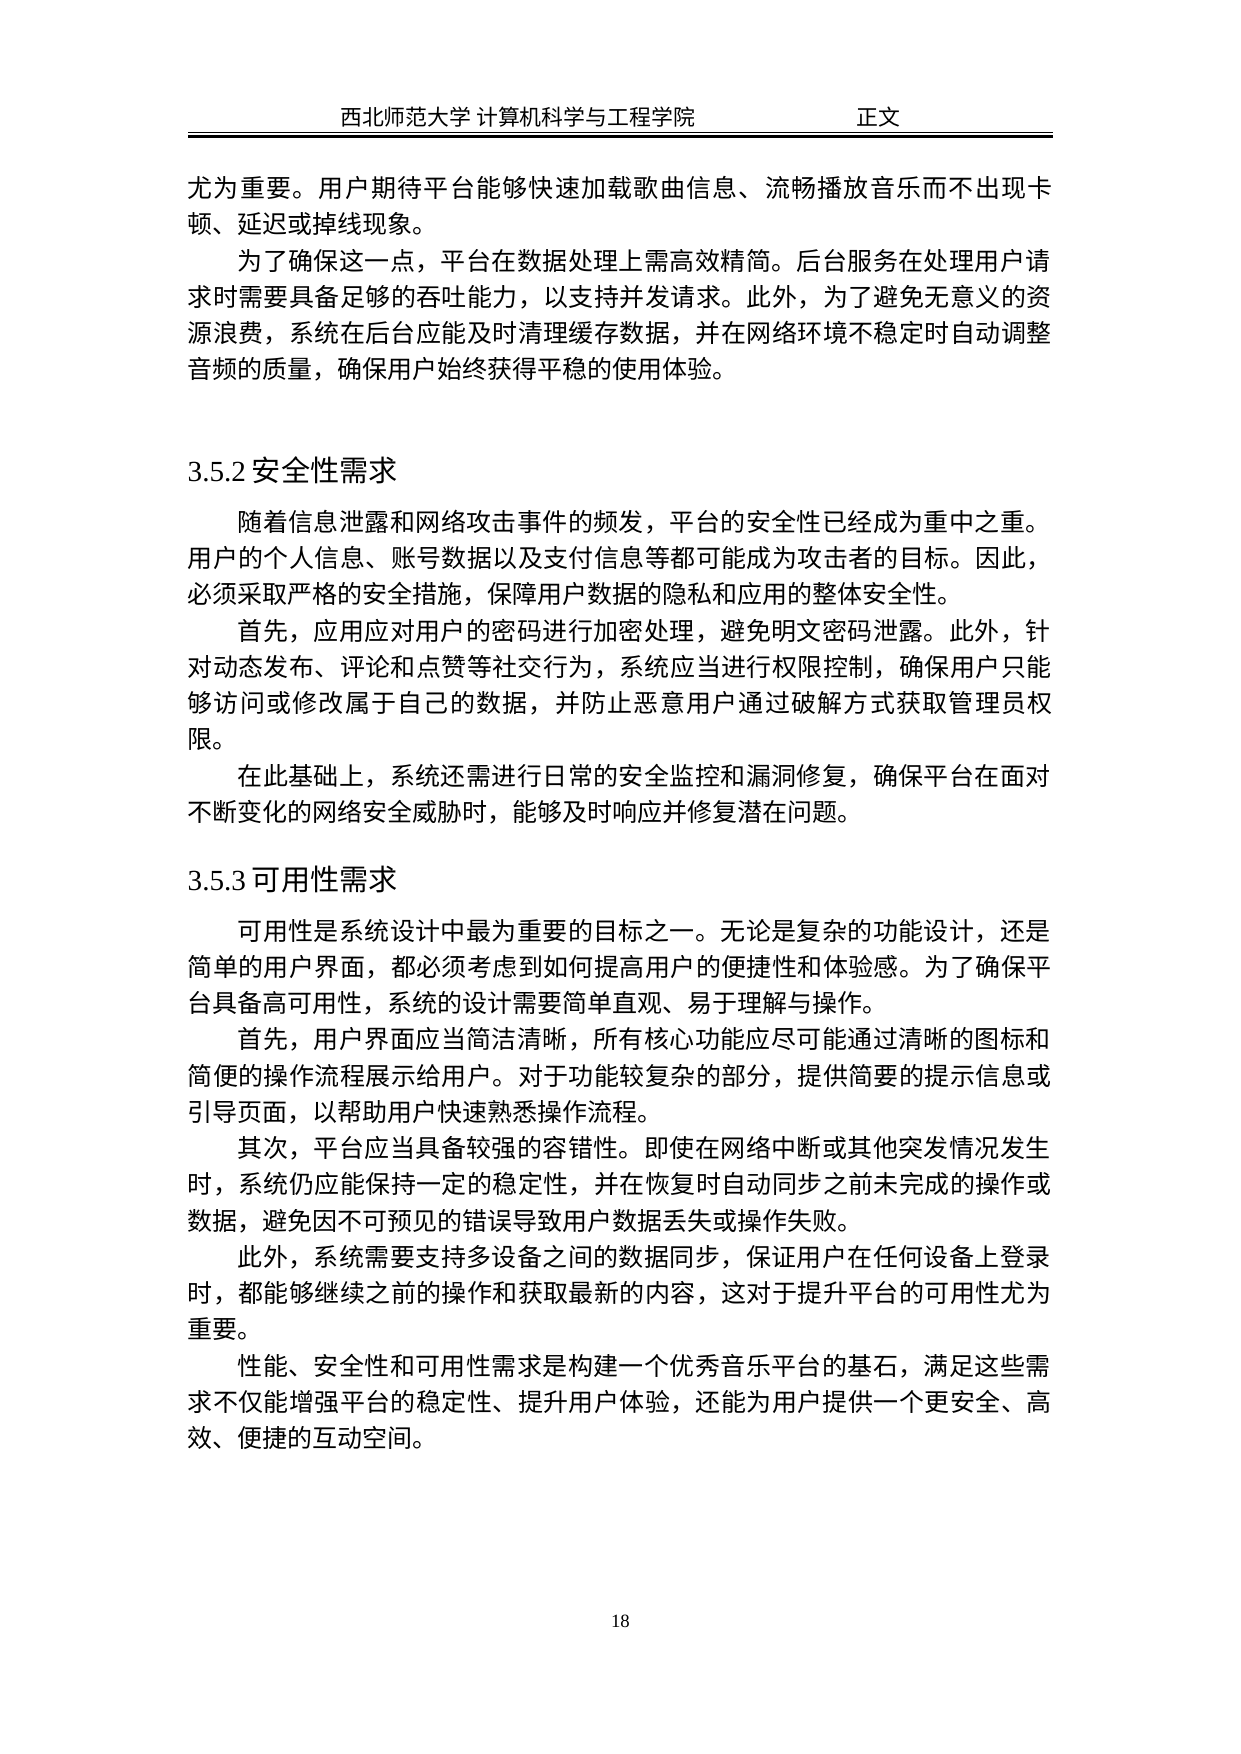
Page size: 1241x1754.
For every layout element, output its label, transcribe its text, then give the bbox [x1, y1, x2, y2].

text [187, 168, 1053, 241]
text 性能、安全性和可用性需求是构建一个优秀音乐平台的基石，满足这些需求不仅能增强平台的稳定性、提升用户体验，还能为用户提供一个更安全、高效、便捷的互动空间。 [187, 1346, 1053, 1455]
text 为了确保这一点，平台在数据处理上需高效精简。后台服务在处理用户请求时需要具备足够的吞吐能力，以支持并发请求。此外，为了避免无意义的资源浪费，系统在后台应能及时清理缓存数据，并在网络环境不稳定时自动调整音频的质量，确保用户始终获得平稳的使用体验。 [187, 241, 1053, 386]
text 其次，平台应当具备较强的容错性。即使在网络中断或其他突发情况发生时，系统仍应能保持一定的稳定性，并在恢复时自动同步之前未完成的操作或数据，避免因不可预见的错误导致用户数据丢失或操作失败。 [187, 1129, 1053, 1237]
text 首先，用户界面应当简洁清晰，所有核心功能应尽可能通过清晰的图标和简便的操作流程展示给用户。对于功能较复杂的部分，提供简要的提示信息或引导页面，以帮助用户快速熟悉操作流程。 [187, 1020, 1053, 1129]
text 此外，系统需要支持多设备之间的数据同步，保证用户在任何设备上登录时，都能够继续之前的操作和获取最新的内容，这对于提升平台的可用性尤为重要。 [187, 1237, 1053, 1346]
text 可用性是系统设计中最为重要的目标之一。无论是复杂的功能设计，还是简单的用户界面，都必须考虑到如何提高用户的便捷性和体验感。为了确保平台具备高可用性，系统的设计需要简单直观、易于理解与操作。 [187, 911, 1053, 1020]
subtitle 3.5.2安全性需求 [187, 434, 1053, 502]
subtitle 3.5.3可用性需求 [187, 843, 1053, 911]
text 首先，应用应对用户的密码进行加密处理，避免明文密码泄露。此外，针对动态发布、评论和点赞等社交行为，系统应当进行权限控制，确保用户只能够访问或修改属于自己的数据，并防止恶意用户通过破解方式获取管理员权限。 [187, 611, 1053, 756]
text 随着信息泄露和网络攻击事件的频发，平台的安全性已经成为重中之重。用户的个人信息、账号数据以及支付信息等都可能成为攻击者的目标。因此，必须采取严格的安全措施，保障用户数据的隐私和应用的整体安全性。 [187, 502, 1053, 611]
text 在此基础上，系统还需进行日常的安全监控和漏洞修复，确保平台在面对不断变化的网络安全威胁时，能够及时响应并修复潜在问题。 [187, 756, 1053, 829]
